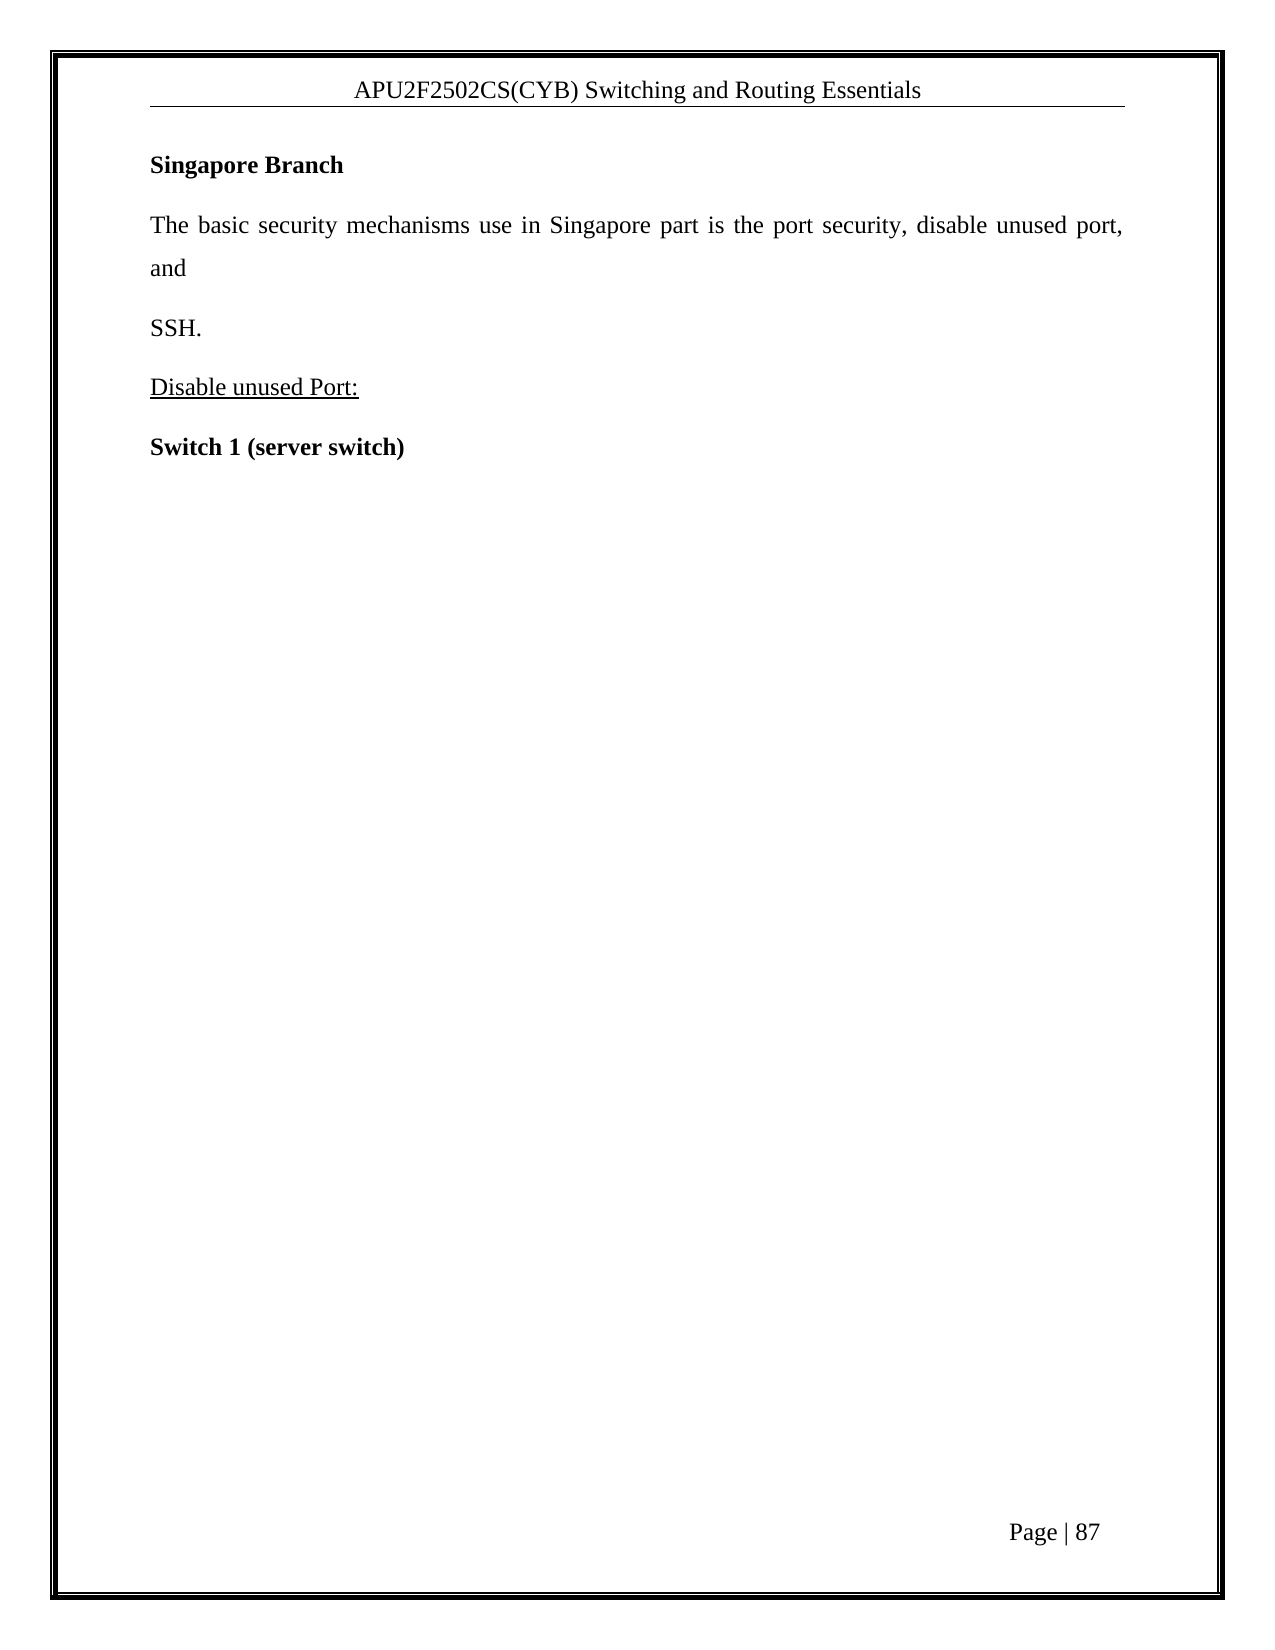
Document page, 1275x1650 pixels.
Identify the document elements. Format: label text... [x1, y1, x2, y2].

text SSH. [150, 313, 1125, 341]
text Singapore Branch [150, 150, 1125, 179]
text The basic security mechanisms use in Singapore part is the port security, disable unused port, and [150, 210, 1125, 282]
text Switch 1 (server switch) [150, 432, 1125, 461]
text Disable unused Port: [150, 372, 1125, 401]
